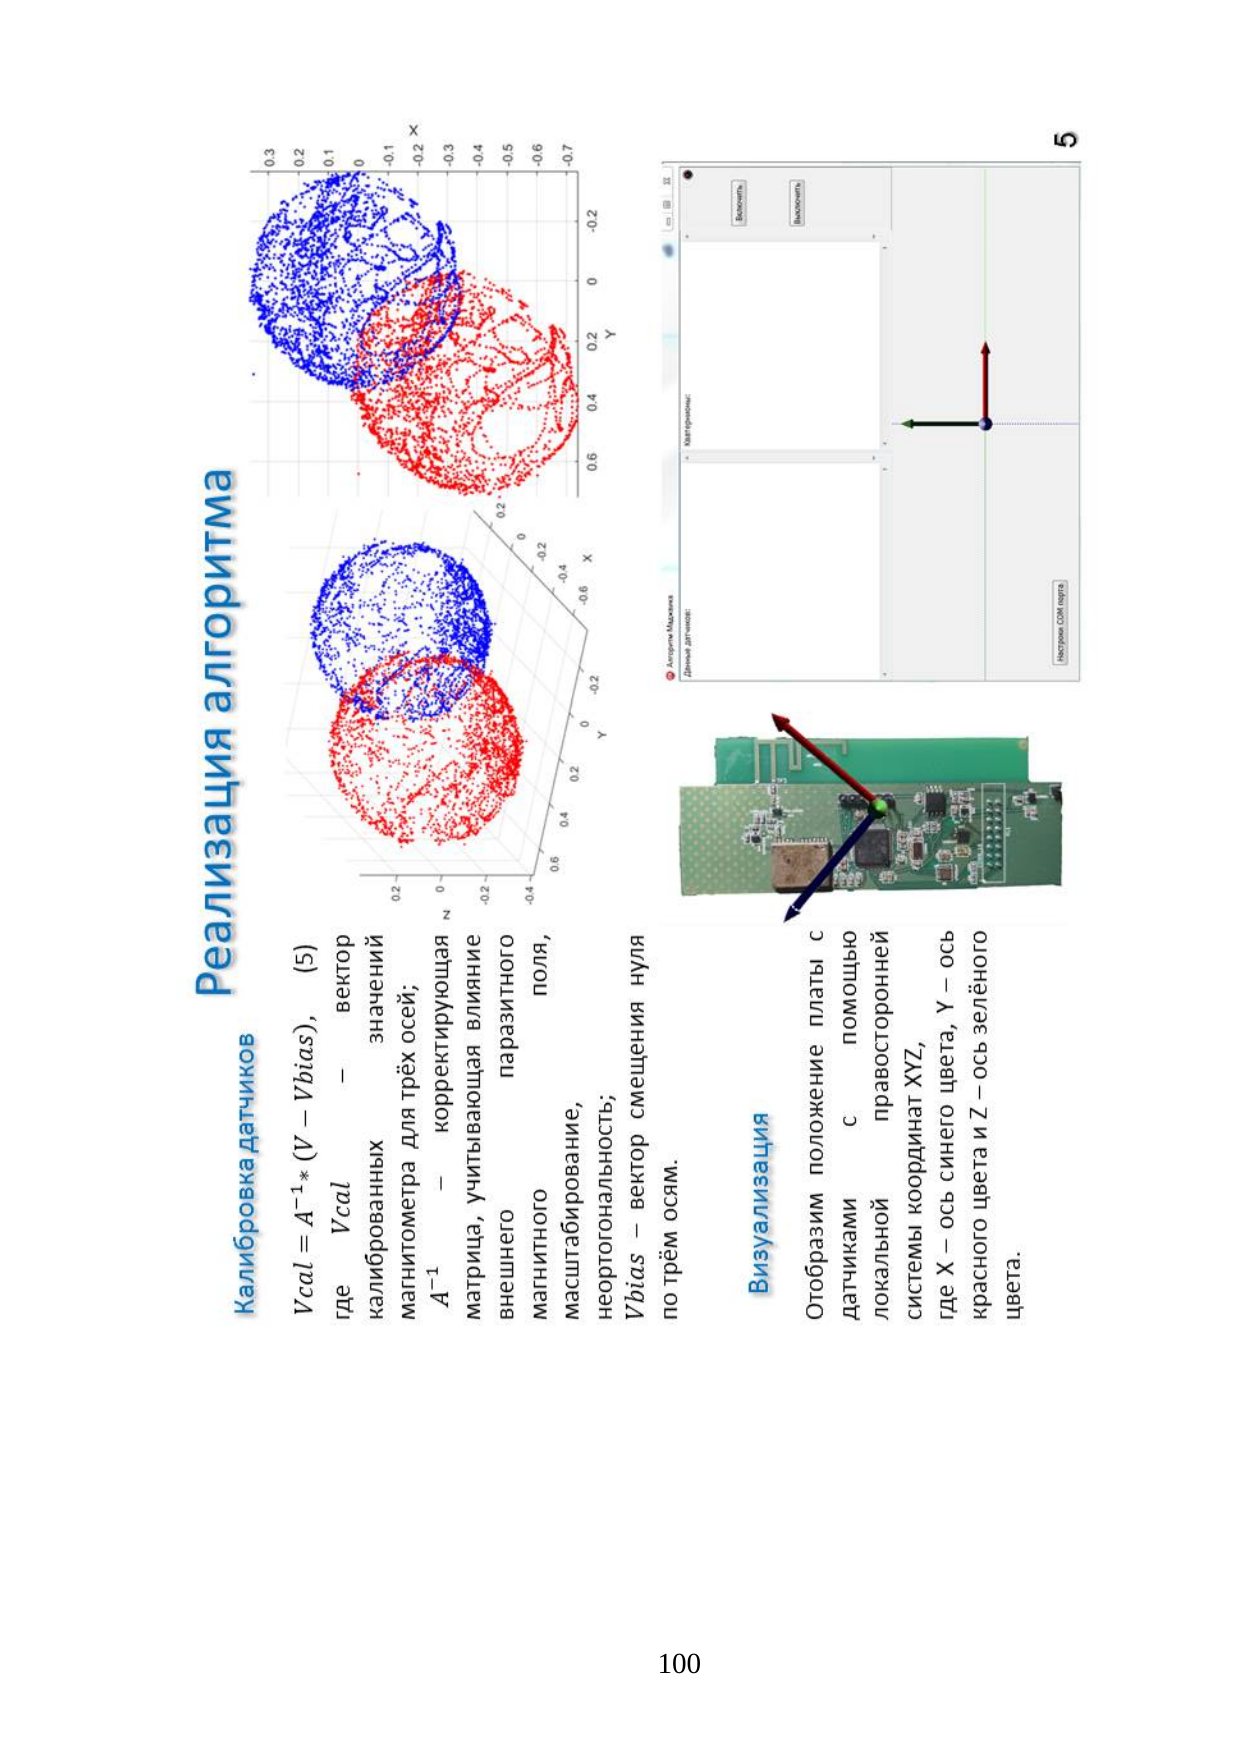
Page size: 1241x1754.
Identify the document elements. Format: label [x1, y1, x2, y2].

picture [177, 118, 1098, 1346]
